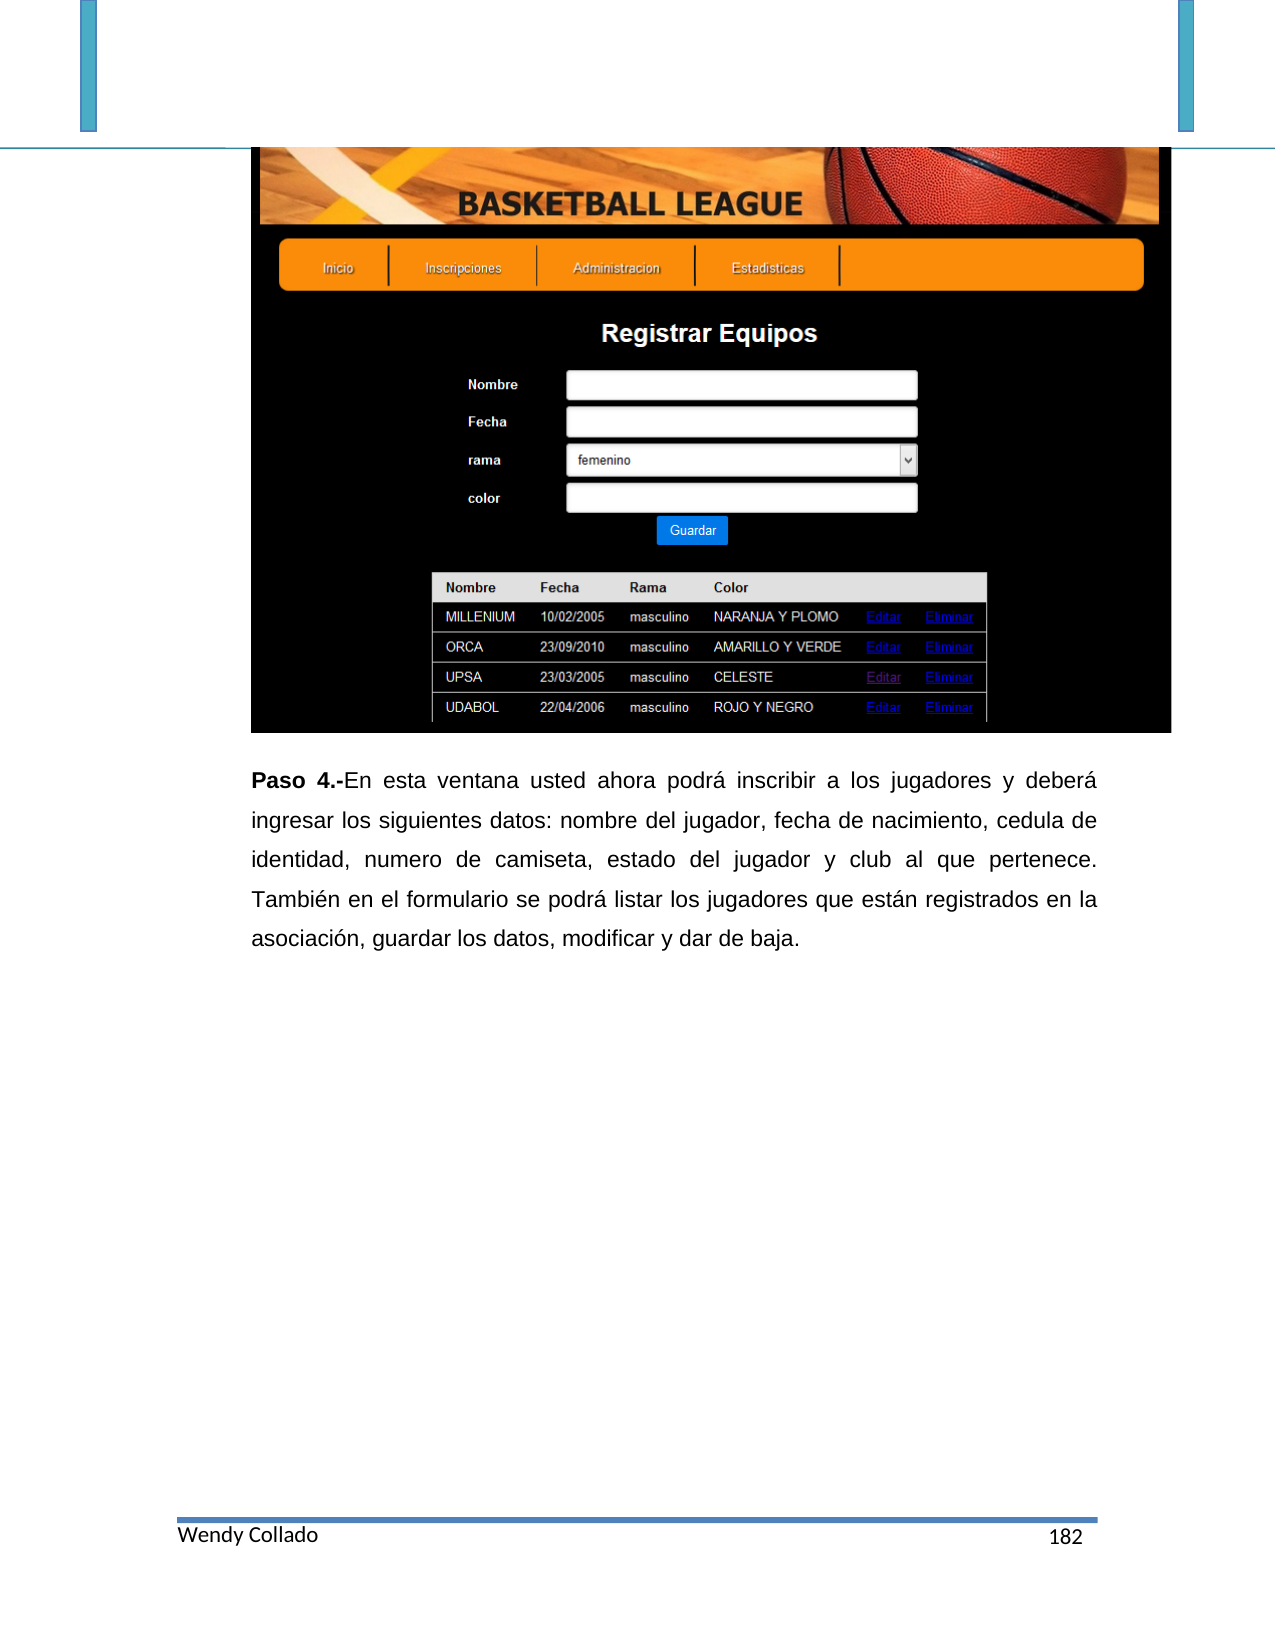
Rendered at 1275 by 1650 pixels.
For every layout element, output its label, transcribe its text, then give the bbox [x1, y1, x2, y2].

text Paso 4.-En esta ventana usted ahora podrá inscribir a los jugadores y deberá ingresar los siguientes datos: nombre del jugador, fecha de nacimiento, cedula de identidad, numero de camiseta, estado del jugador y club al que pertenece. También en el formulario se podrá listar los jugadores que están registrados en la asociación, guardar los datos, modificar y dar de baja. [251, 767, 1098, 951]
picture [251, 147, 1172, 733]
